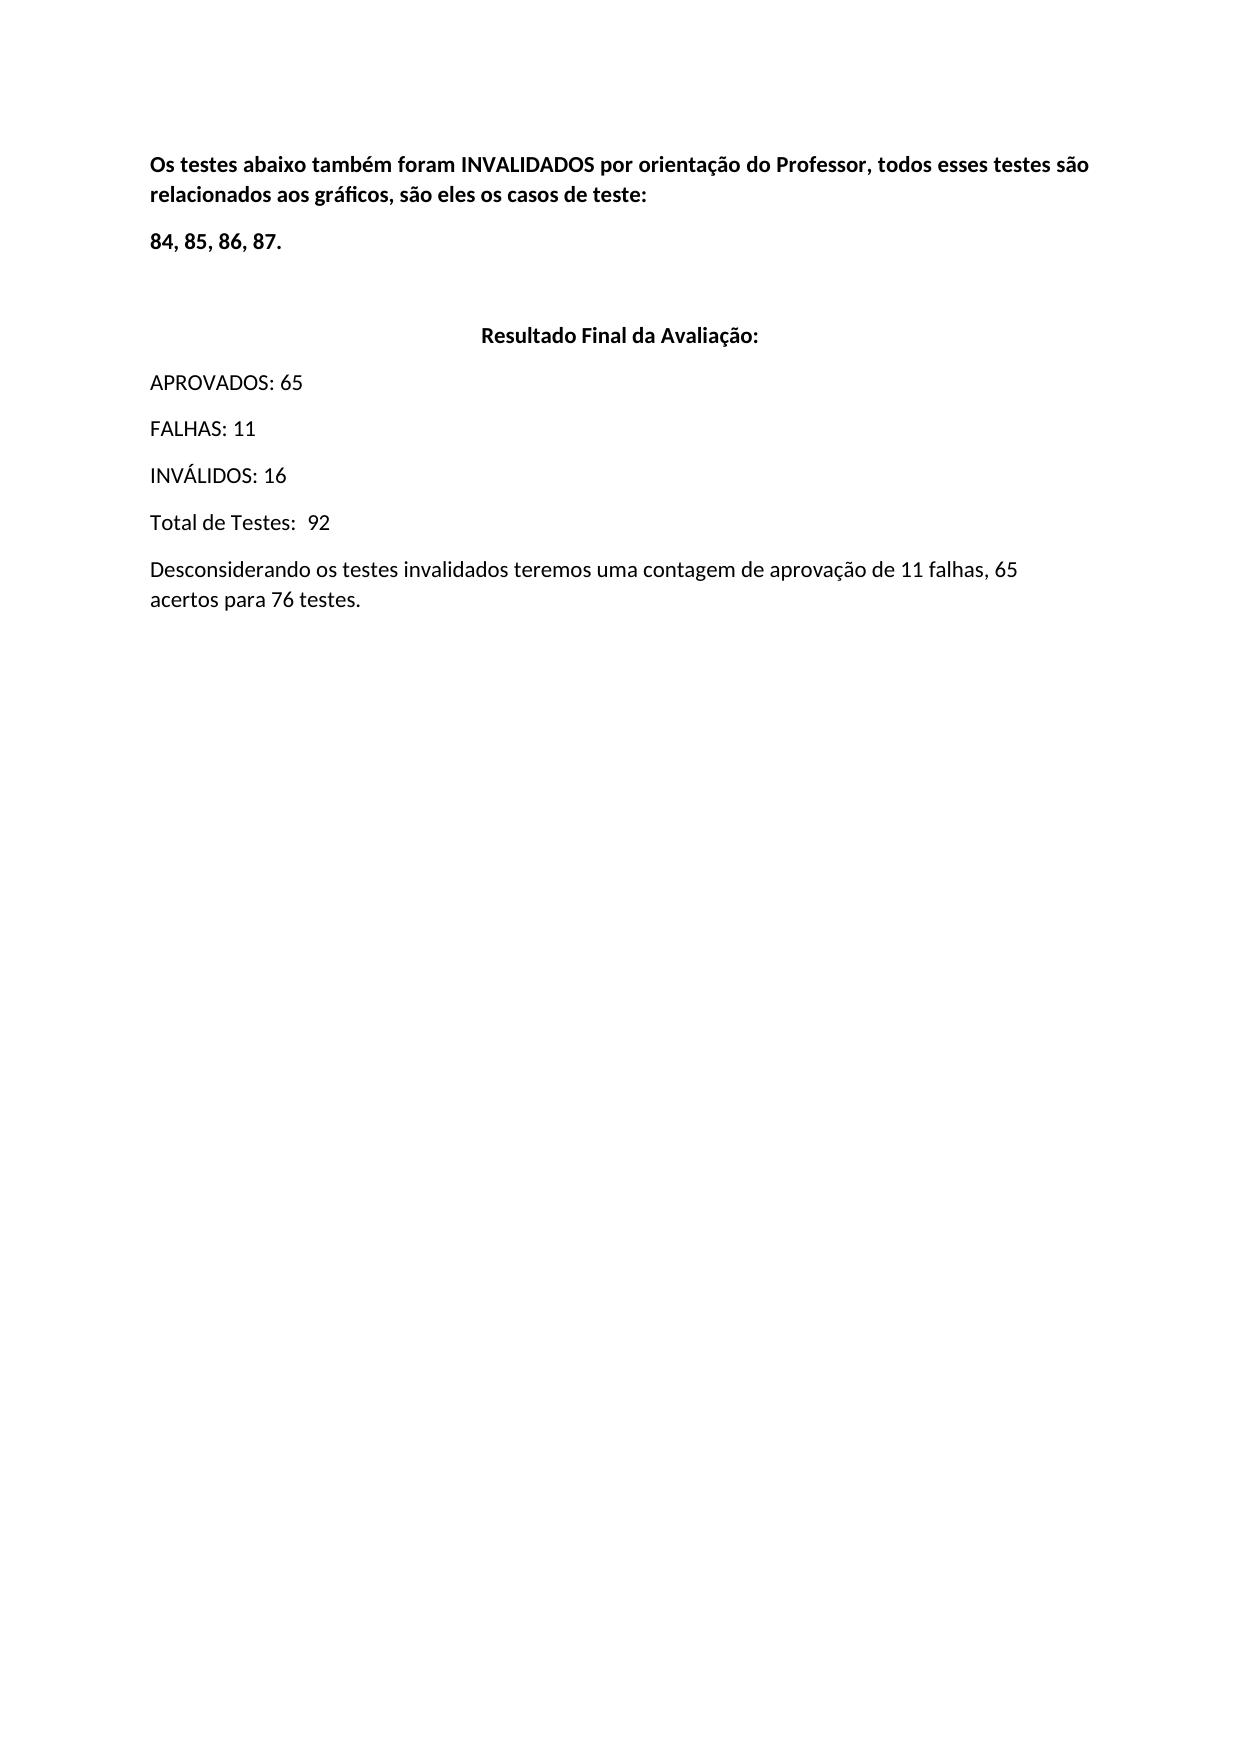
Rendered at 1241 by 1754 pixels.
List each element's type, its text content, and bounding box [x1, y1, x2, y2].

text Os testes abaixo também foram INVALIDADOS por orientação do Professor, todos esses testes são relacionados aos gráficos, são eles os casos de teste: [150, 150, 1090, 208]
text APROVADOS: 65 [150, 368, 1090, 396]
text INVÁLIDOS: 16 [150, 461, 1090, 489]
text FALHAS: 11 [150, 414, 1090, 443]
text Resultado Final da Avaliação: [150, 321, 1090, 349]
text 84, 85, 86, 87. [150, 227, 1090, 255]
text Desconsiderando os testes invalidados teremos uma contagem de aprovação de 11 falhas, 65 acertos para 76 testes. [150, 555, 1090, 613]
text Total de Testes: 92 [150, 508, 1090, 536]
